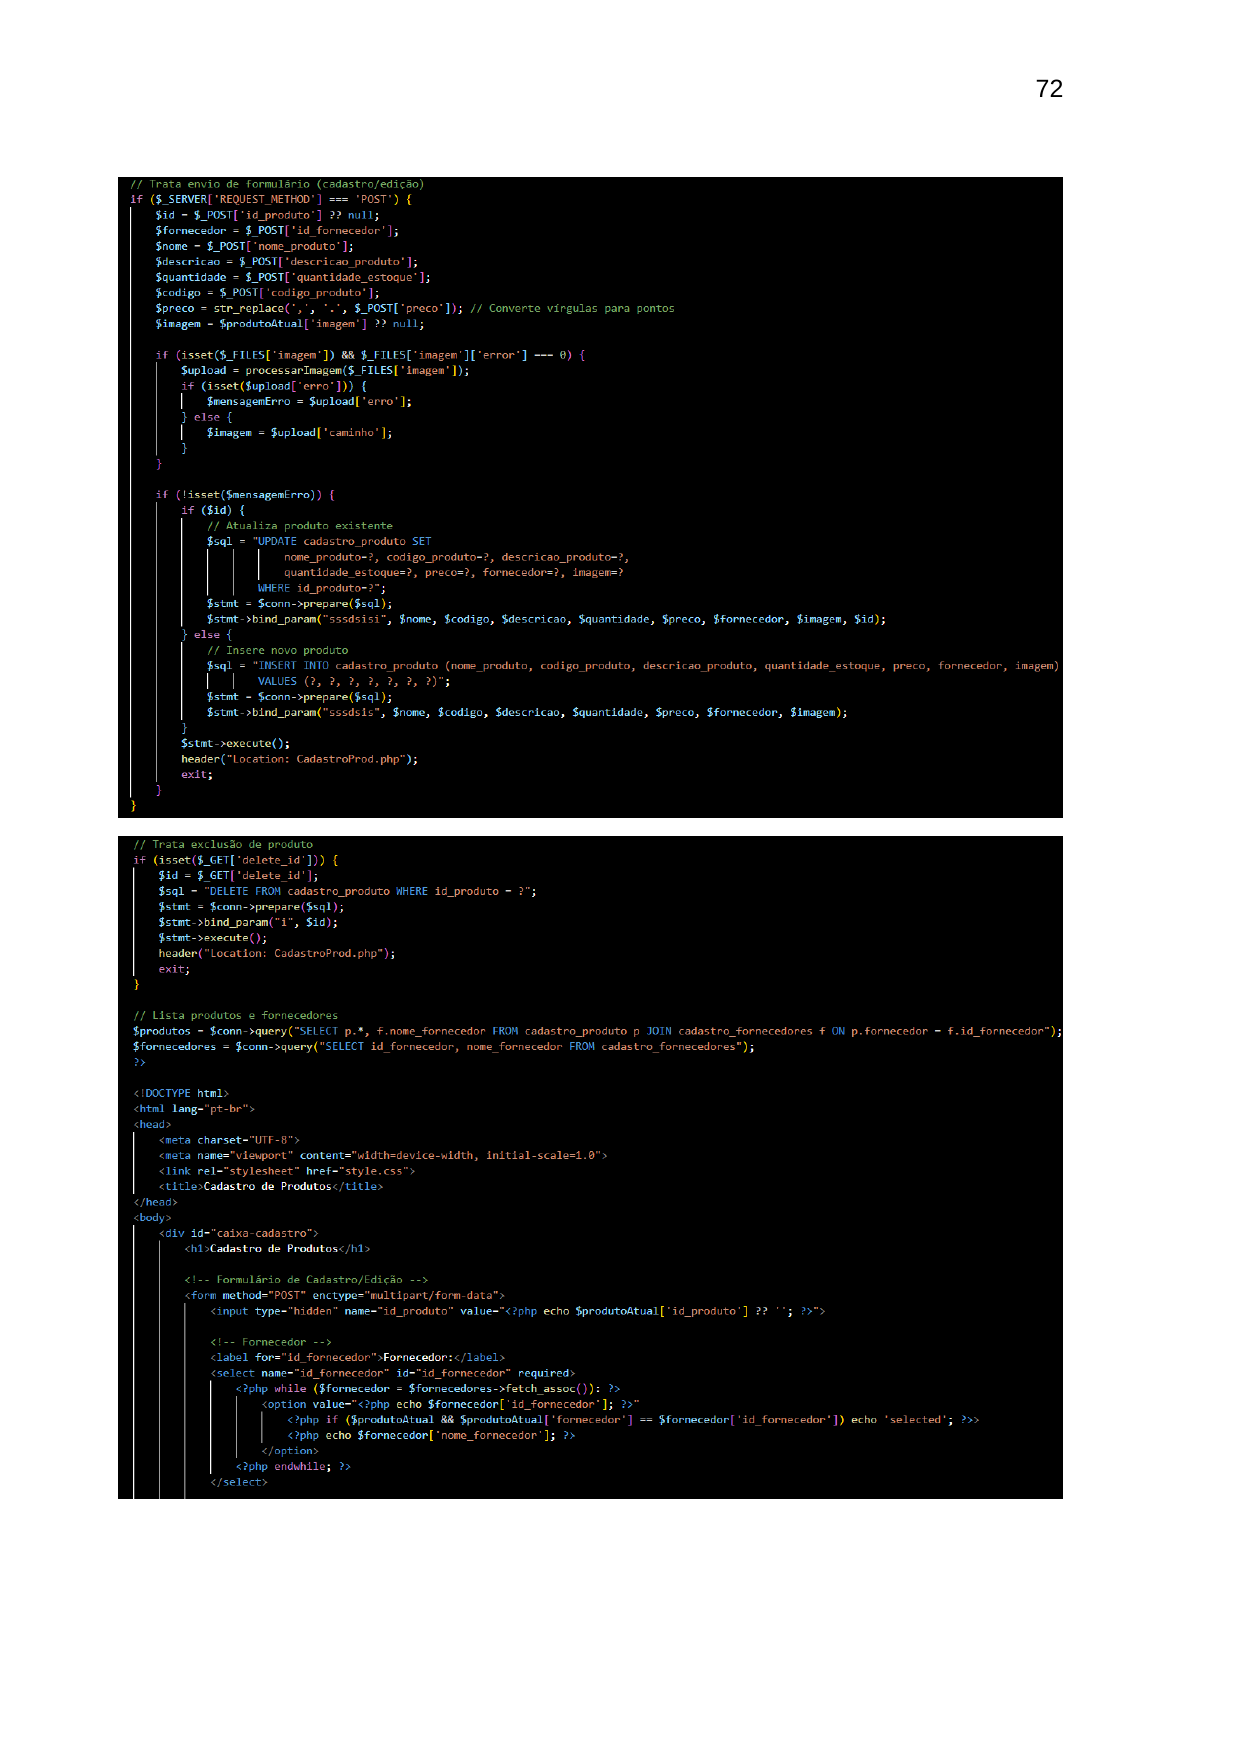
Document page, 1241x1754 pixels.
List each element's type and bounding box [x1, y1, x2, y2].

picture [118, 836, 1063, 1499]
picture [118, 177, 1063, 818]
